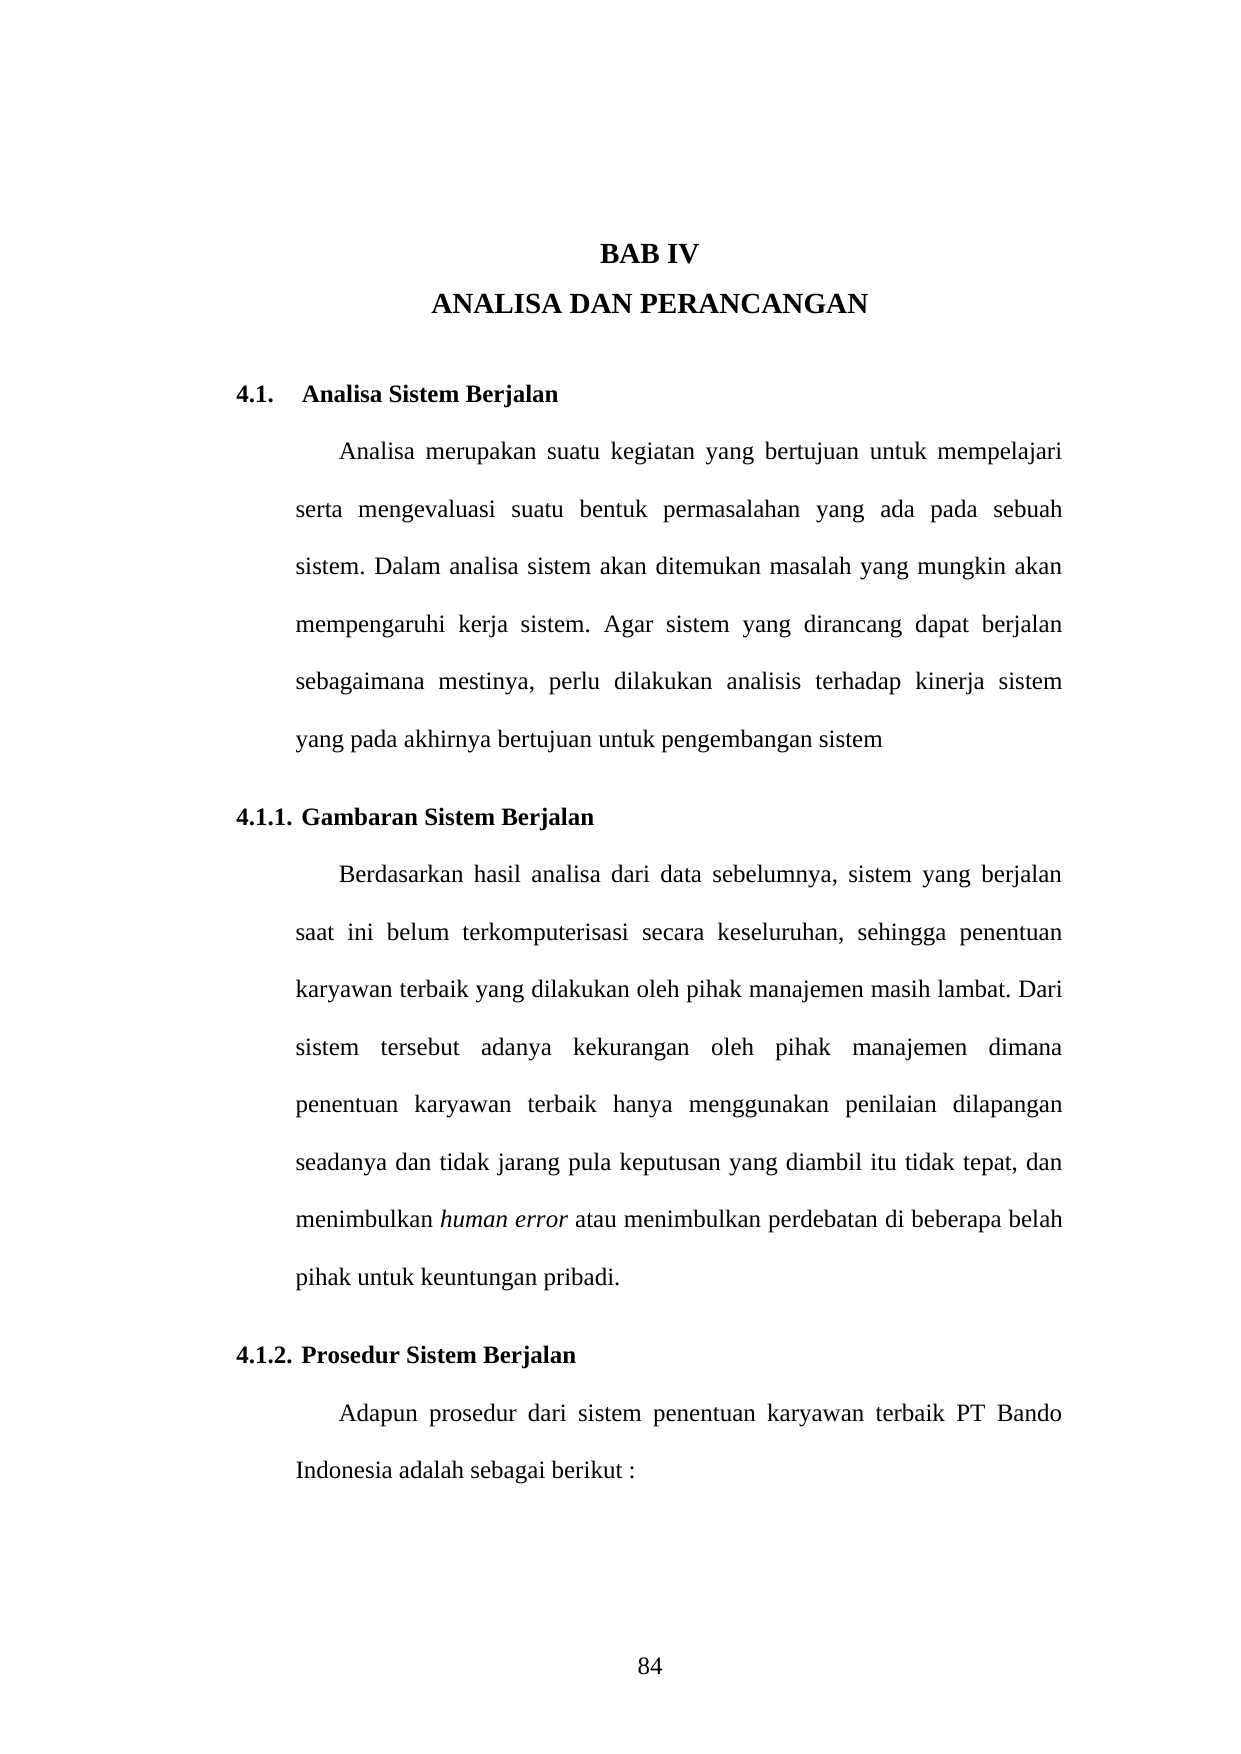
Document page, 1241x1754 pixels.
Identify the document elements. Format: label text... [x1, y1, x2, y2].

list Adapun prosedur dari sistem penentuan karyawan terbaik PT Bando Indonesia adalah sebagai berikut : [295, 1398, 1063, 1484]
subtitle Prosedur Sistem Berjalan [236, 1340, 1063, 1369]
subtitle Gambaran Sistem Berjalan [236, 802, 1063, 831]
subtitle BAB IV [236, 236, 1063, 270]
list Berdasarkan hasil analisa dari data sebelumnya, sistem yang berjalan saat ini belum terkomputerisasi secara keseluruhan, sehingga penentuan karyawan terbaik yang dilakukan oleh pihak manajemen masih lambat. Dari sistem tersebut adanya kekurangan oleh pihak manajemen dimana penentuan karyawan terbaik hanya menggunakan penilaian dilapangan seadanya dan tidak jarang pula keputusan yang diambil itu tidak tepat, dan menimbulkan human error atau menimbulkan perdebatan di beberapa belah pihak untuk keuntungan pribadi. [295, 859, 1063, 1291]
subtitle Analisa Sistem Berjalan [236, 379, 1063, 407]
list Analisa merupakan suatu kegiatan yang bertujuan untuk mempelajari serta mengevaluasi suatu bentuk permasalahan yang ada pada sebuah sistem. Dalam analisa sistem akan ditemukan masalah yang mungkin akan mempengaruhi kerja sistem. Agar sistem yang dirancang dapat berjalan sebagaimana mestinya, perlu dilakukan analisis terhadap kinerja sistem yang pada akhirnya bertujuan untuk pengembangan sistem [295, 436, 1063, 752]
subtitle ANALISA DAN PERANCANGAN [236, 287, 1063, 320]
